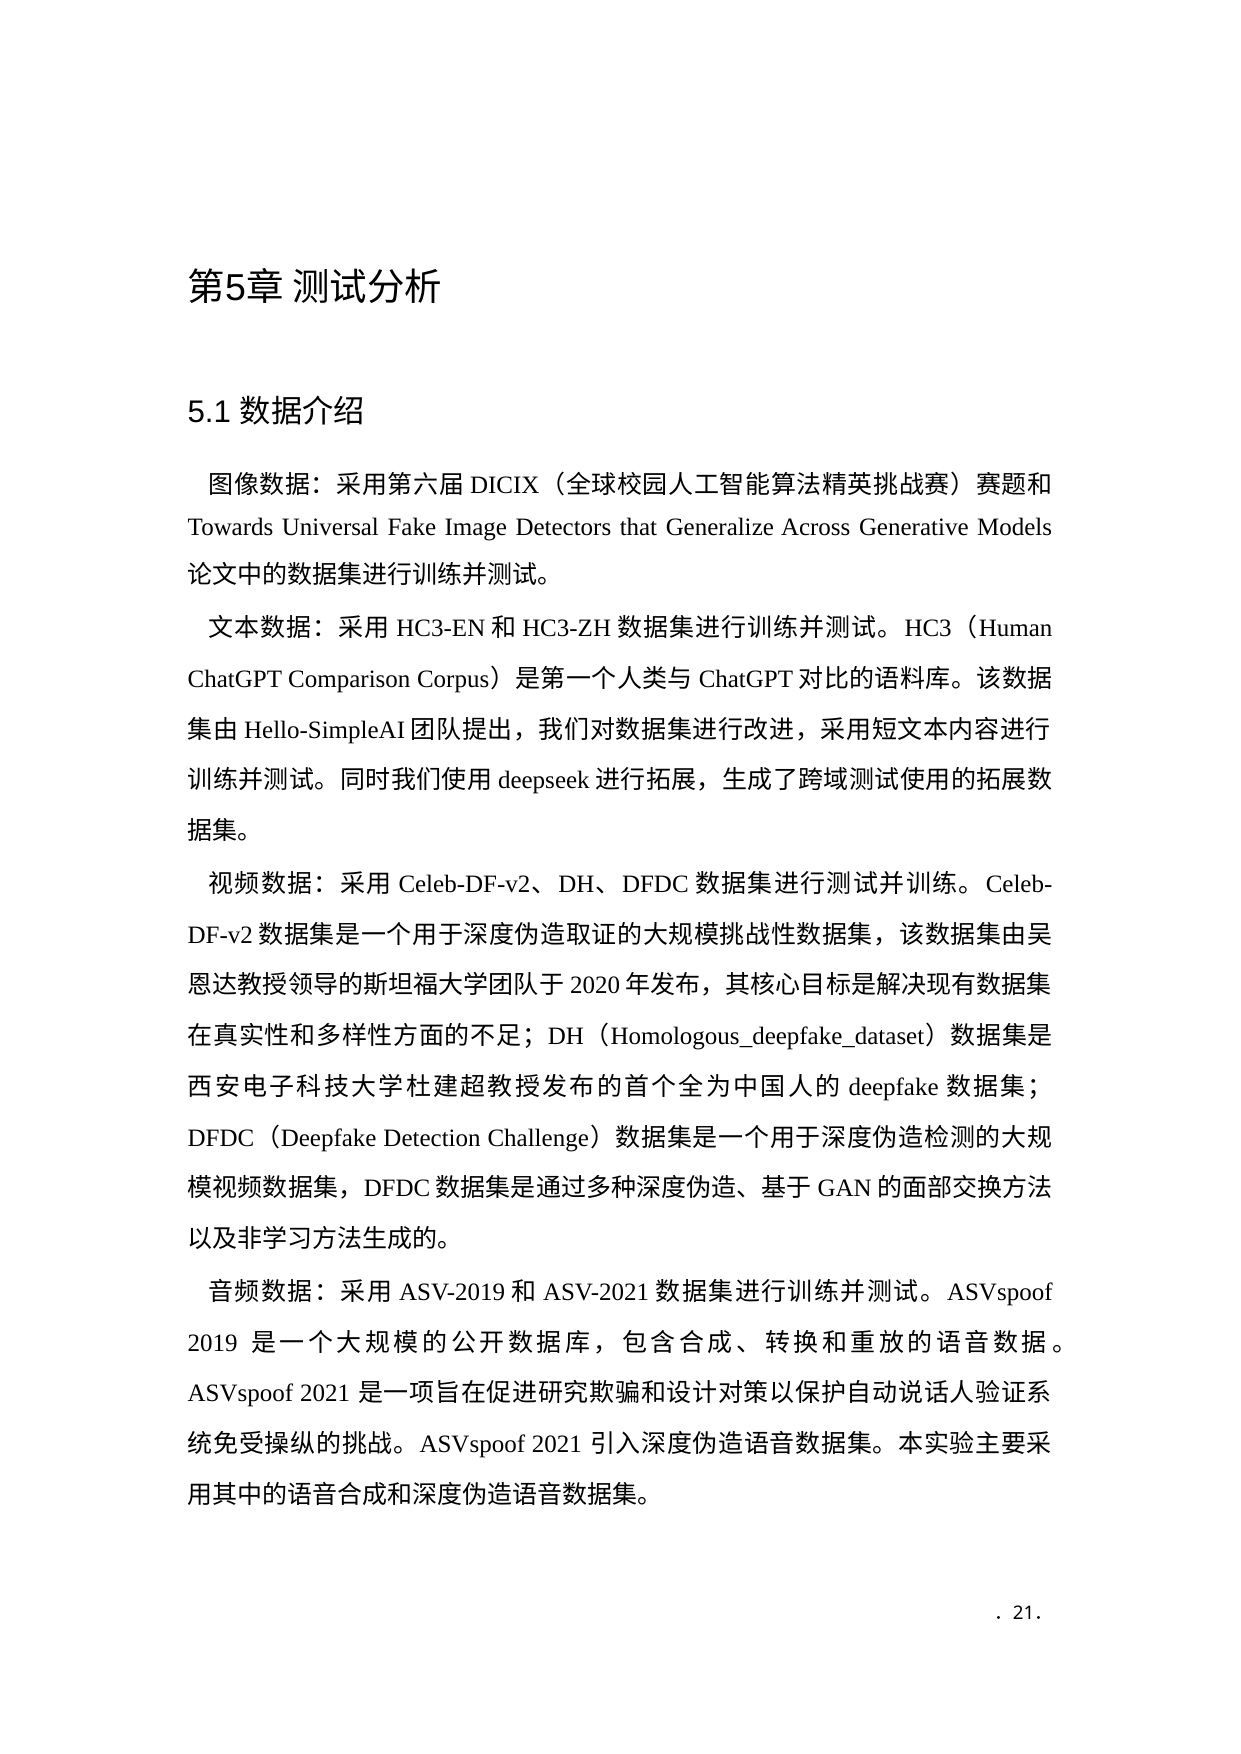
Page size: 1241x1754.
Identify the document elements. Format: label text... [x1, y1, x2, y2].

subtitle 数据介绍 [187, 387, 1053, 432]
text 视频数据：采用Celeb-DF-v2、DH、DFDC数据集进行测试并训练。Celeb-DF-v2数据集是一个用于深度伪造取证的大规模挑战性数据集，该数据集由吴恩达教授领导的斯坦福大学团队于2020年发布，其核心目标是解决现有数据集在真实性和多样性方面的不足；DH（Homologous_deepfake_dataset）数据集是西安电子科技大学杜建超教授发布的首个全为中国人的deepfake数据集；DFDC（Deepfake Detection Challenge）数据集是一个用于深度伪造检测的大规模视频数据集，DFDC数据集是通过多种深度伪造、基于GAN的面部交换方法以及非学习方法生成的。 [187, 863, 1053, 1255]
text 图像数据：采用第六届DICIX（全球校园人工智能算法精英挑战赛）赛题和Towards Universal Fake Image Detectors that Generalize Across Generative Models论文中的数据集进行训练并测试。 [187, 464, 1053, 591]
subtitle 测试分析 [187, 256, 1053, 311]
text 音频数据：采用ASV-2019和ASV-2021数据集进行训练并测试。ASVspoof 2019 是一个大规模的公开数据库，包含合成、转换和重放的语音数据。ASVspoof 2021 是一项旨在促进研究欺骗和设计对策以保护自动说话人验证系统免受操纵的挑战。ASVspoof 2021 引入深度伪造语音数据集。本实验主要采用其中的语音合成和深度伪造语音数据集。 [187, 1271, 1053, 1511]
text 文本数据：采用HC3-EN和HC3-ZH数据集进行训练并测试。HC3（Human ChatGPT Comparison Corpus）是第一个人类与ChatGPT对比的语料库。该数据集由Hello-SimpleAI团队提出，我们对数据集进行改进，采用短文本内容进行训练并测试。同时我们使用deepseek进行拓展，生成了跨域测试使用的拓展数据集。 [187, 608, 1053, 847]
